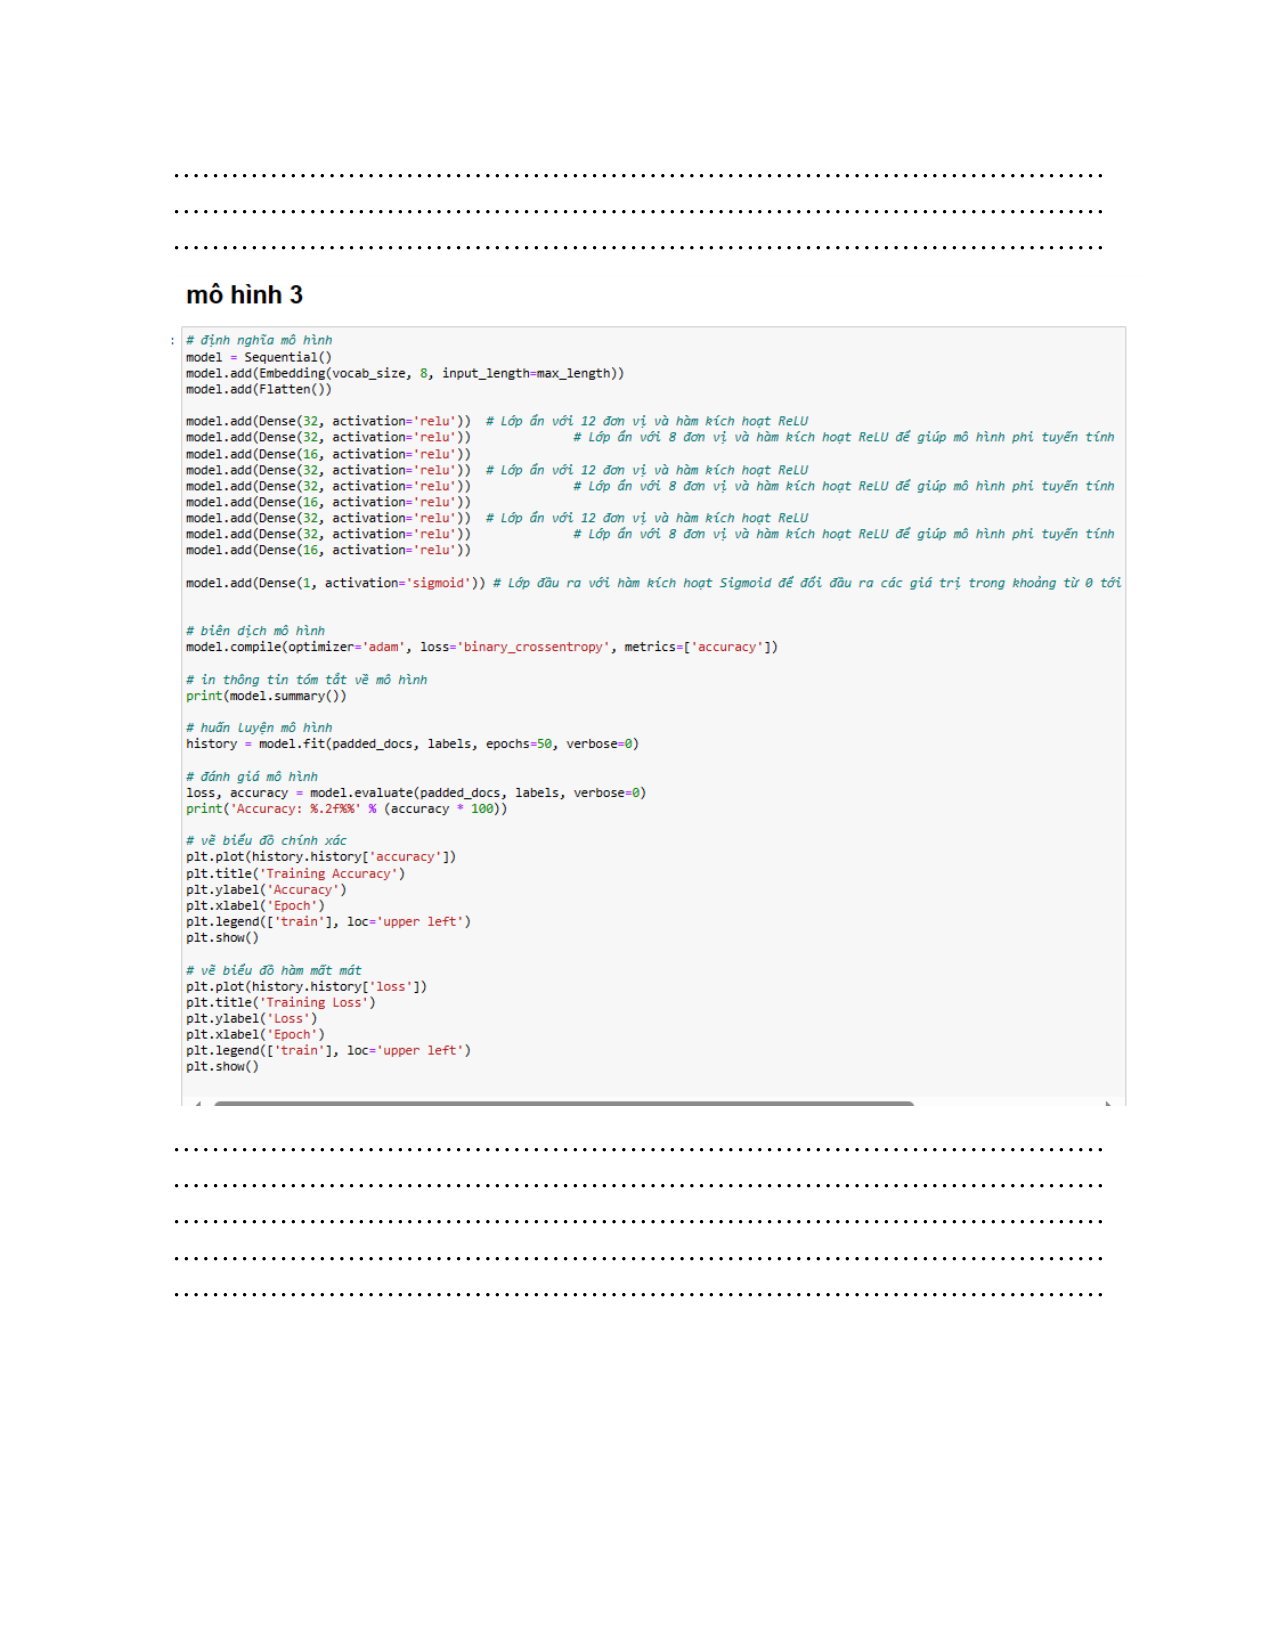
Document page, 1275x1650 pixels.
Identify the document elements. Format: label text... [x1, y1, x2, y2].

picture [171, 275, 1147, 1106]
text ……………………………………………………………………………………………………………………………………………………………………………………………………………………………………………………………… [172, 150, 1125, 256]
text ………………………………………………………………………………………………………………………………………………………………………………………………………………………………………………………………………………………………………………………………………………………………………………………………………………………………………… [172, 1124, 1125, 1302]
